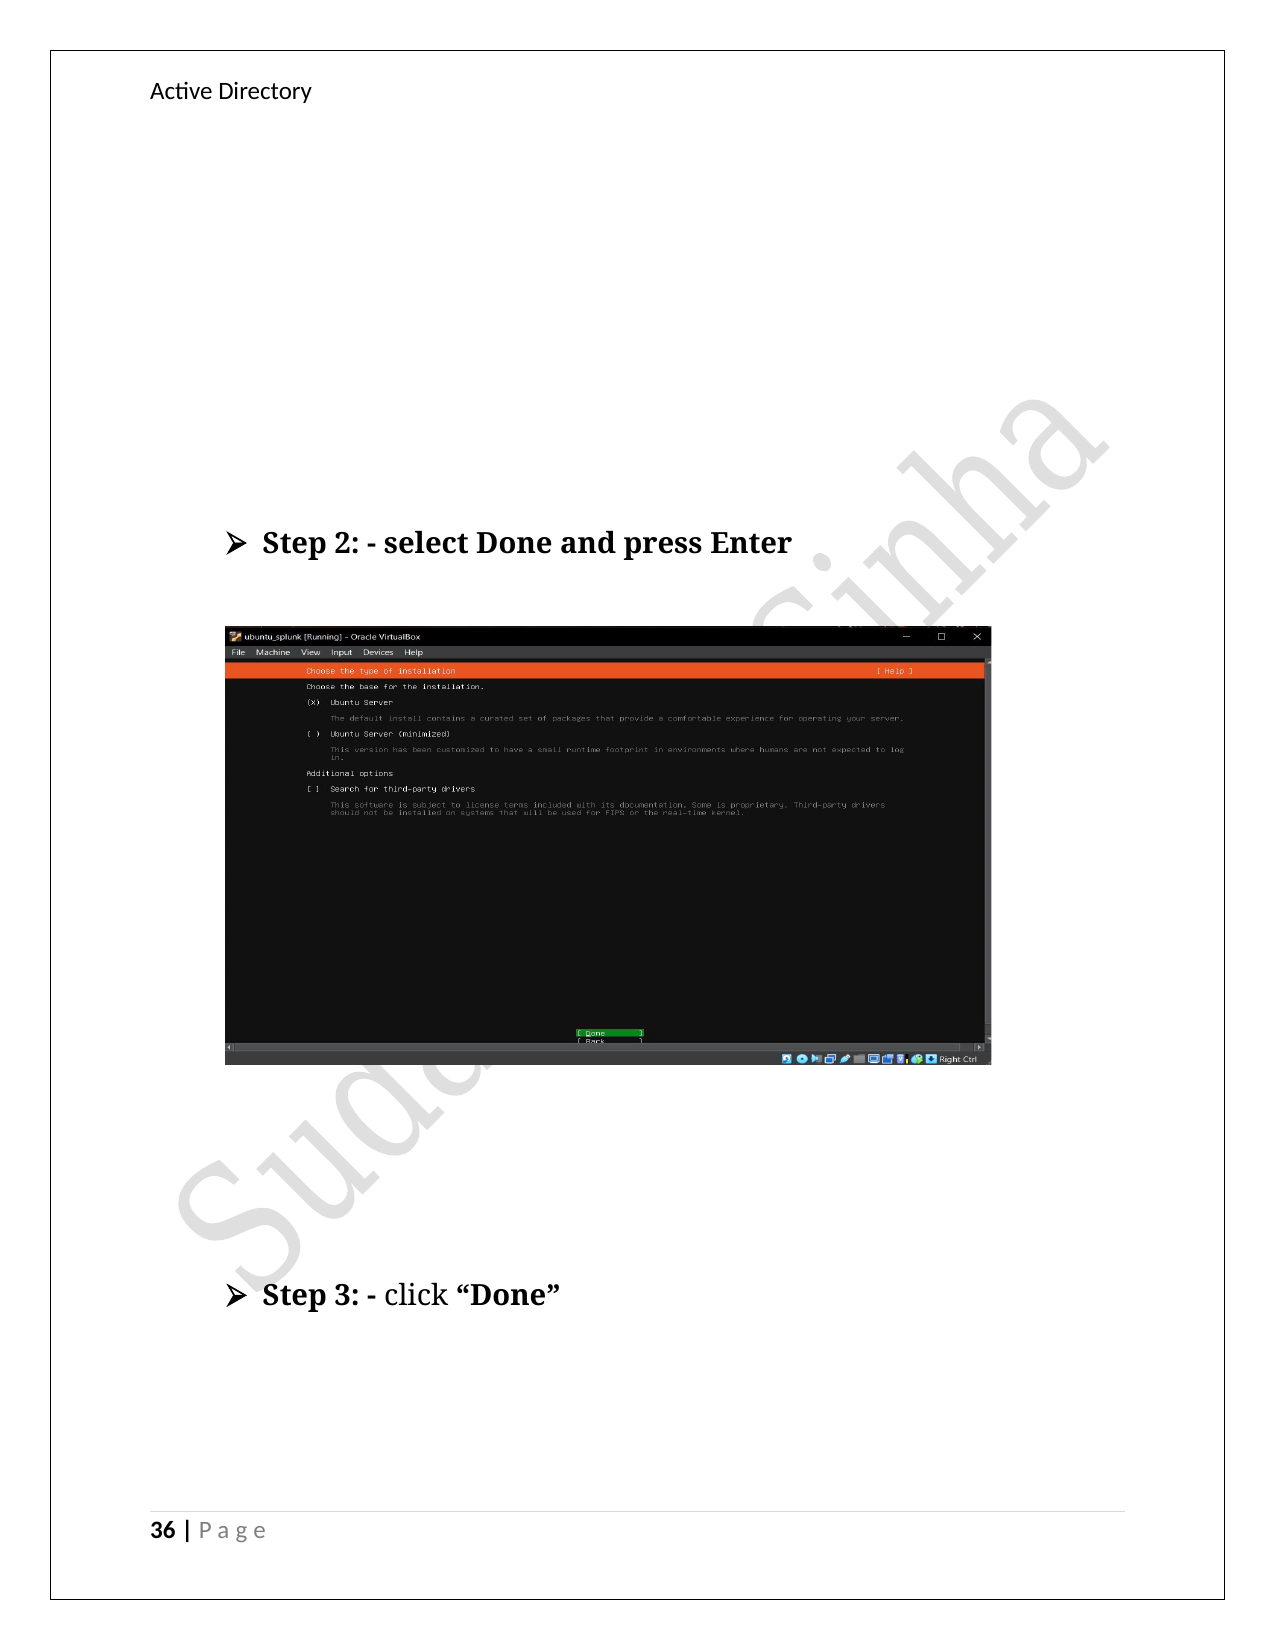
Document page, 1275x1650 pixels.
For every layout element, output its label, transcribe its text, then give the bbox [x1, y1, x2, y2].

picture [225, 626, 992, 1065]
list Step 2: - select Done and press Enter [225, 522, 1125, 562]
list Step 3: - click “Done” [225, 1274, 1125, 1314]
